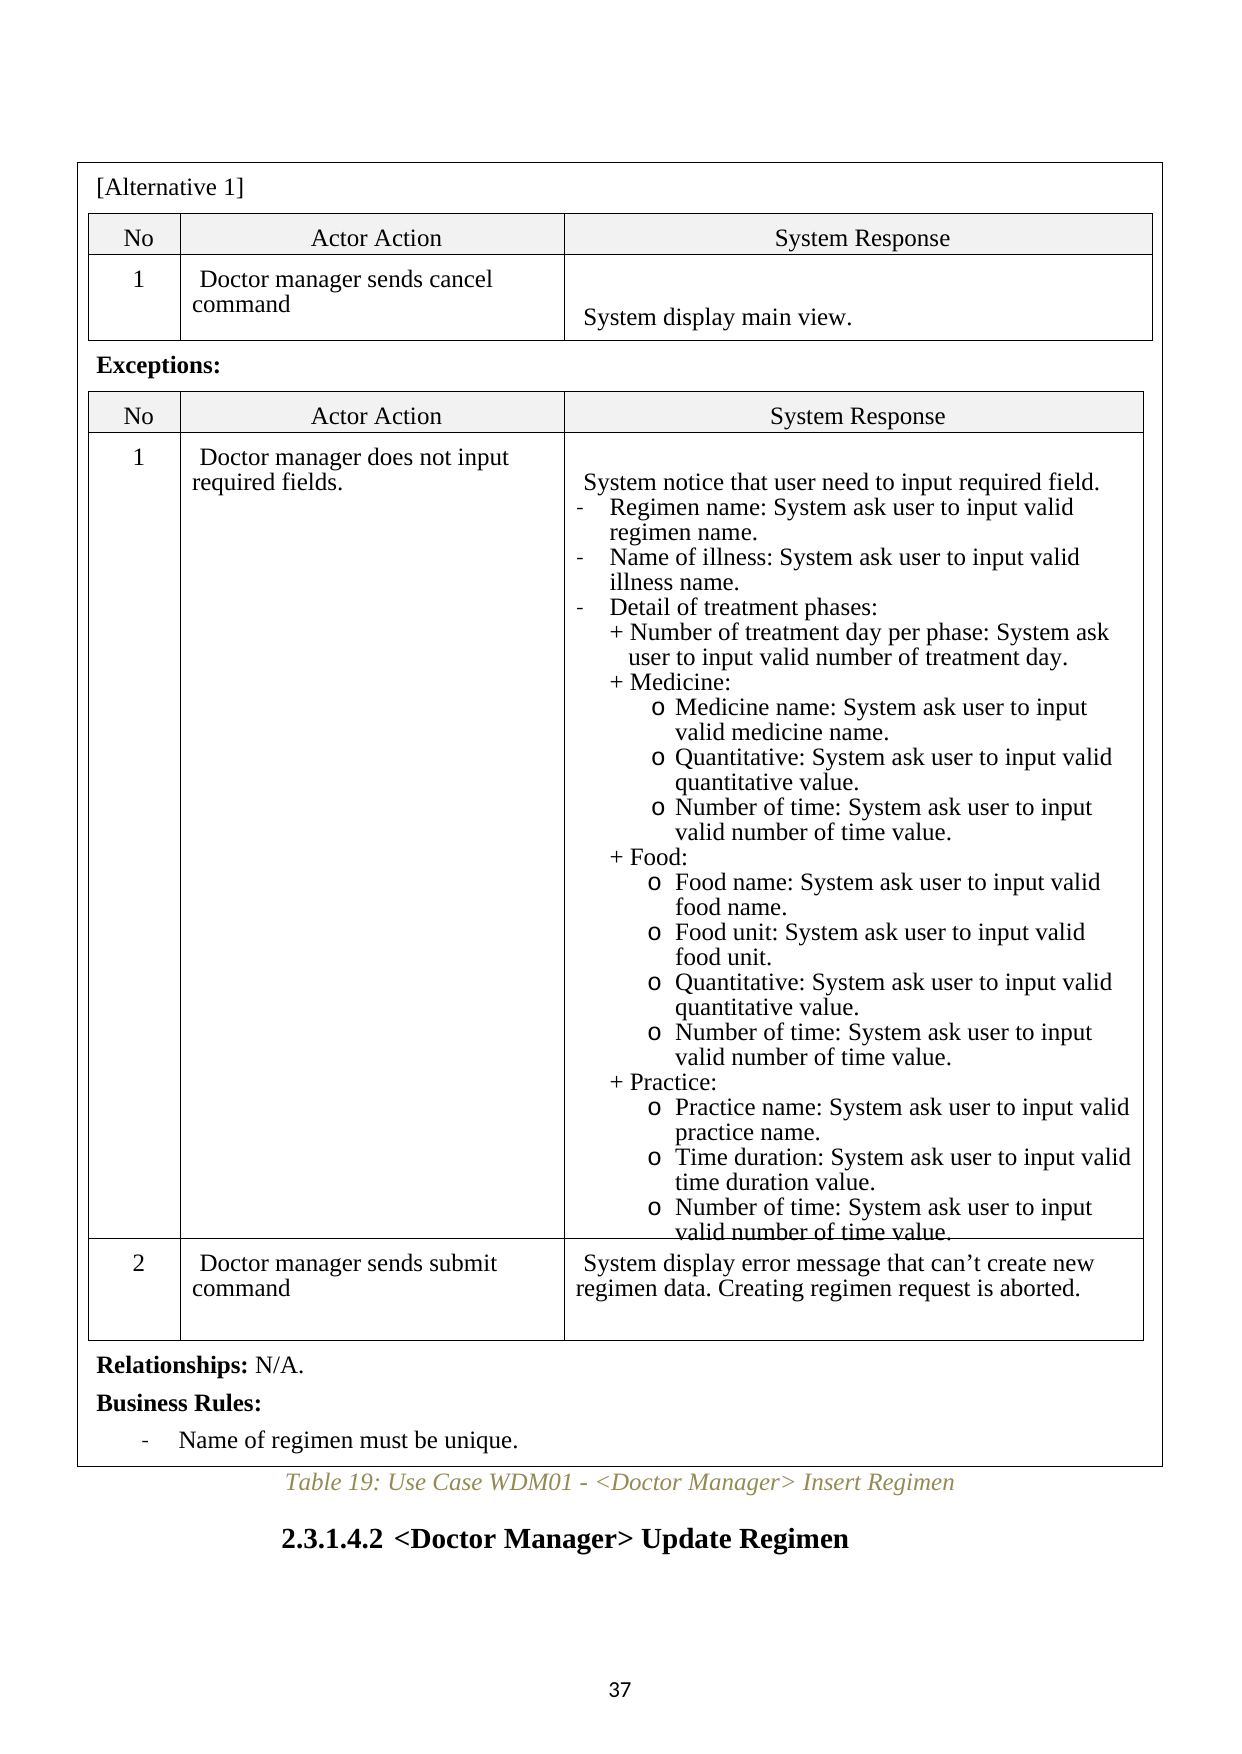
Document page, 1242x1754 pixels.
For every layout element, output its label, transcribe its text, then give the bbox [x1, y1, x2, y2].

subtitle <Doctor Manager> Update Regimen [214, 1521, 1146, 1554]
text Table 19: Use Case WDM01 - <Doctor Manager> Insert Regimen [94, 1467, 1146, 1496]
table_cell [78, 163, 1162, 1466]
